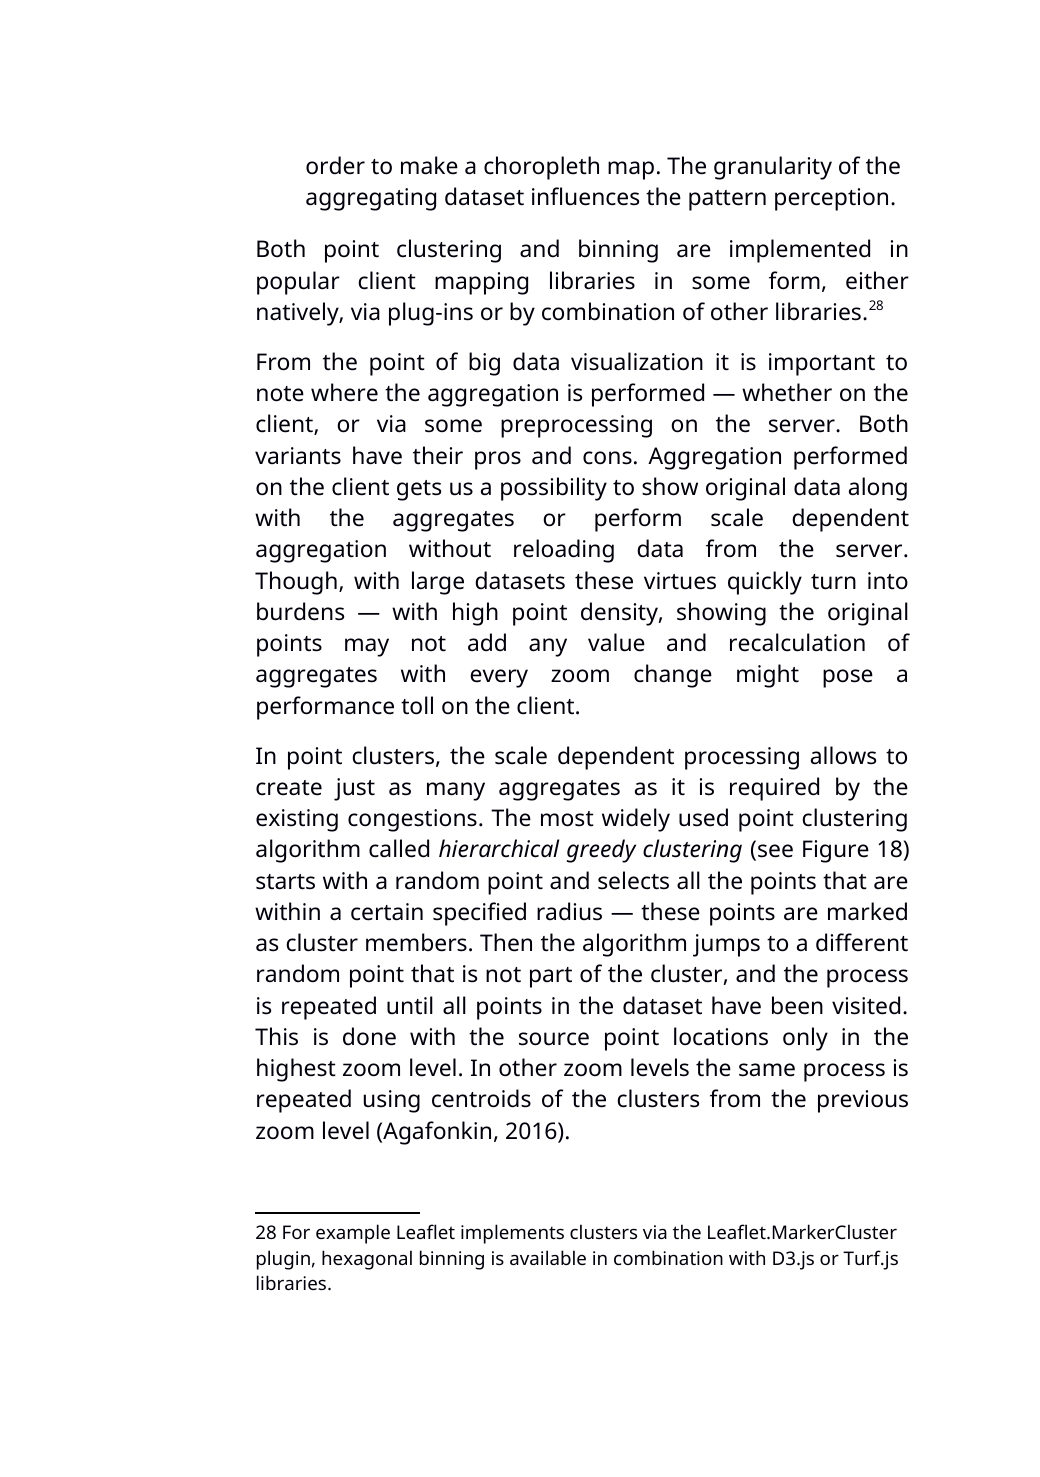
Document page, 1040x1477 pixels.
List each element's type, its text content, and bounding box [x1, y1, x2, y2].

text In point clusters, the scale dependent processing allows to create just as many aggregates as it is required by the existing congestions. The most widely used point clustering algorithm called hierarchical greedy clustering (see Figure 18) starts with a random point and selects all the points that are within a certain specified radius — these points are marked as cluster members. Then the algorithm jumps to a different random point that is not part of the cluster, and the process is repeated until all points in the dataset have been visited. This is done with the source point locations only in the highest zoom level. In other zoom levels the same process is repeated using centroids of the clusters from the previous zoom level (Agafonkin, 2016). [255, 739, 910, 1146]
text From the point of big data visualization it is important to note where the aggregation is performed — whether on the client, or via some preprocessing on the server. Both variants have their pros and cons. Aggregation performed on the client gets us a possibility to show original data along with the aggregates or perform scale dependent aggregation without reloading data from the server. Though, with large datasets these virtues quickly turn into burdens — with high point density, showing the original points may not add any value and recalculation of aggregates with every zoom change might pose a performance toll on the client. [255, 346, 910, 721]
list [255, 150, 910, 212]
text Both point clustering and binning are implemented in popular client mapping libraries in some form, either natively, via plug-ins or by combination of other libraries. [255, 233, 910, 327]
